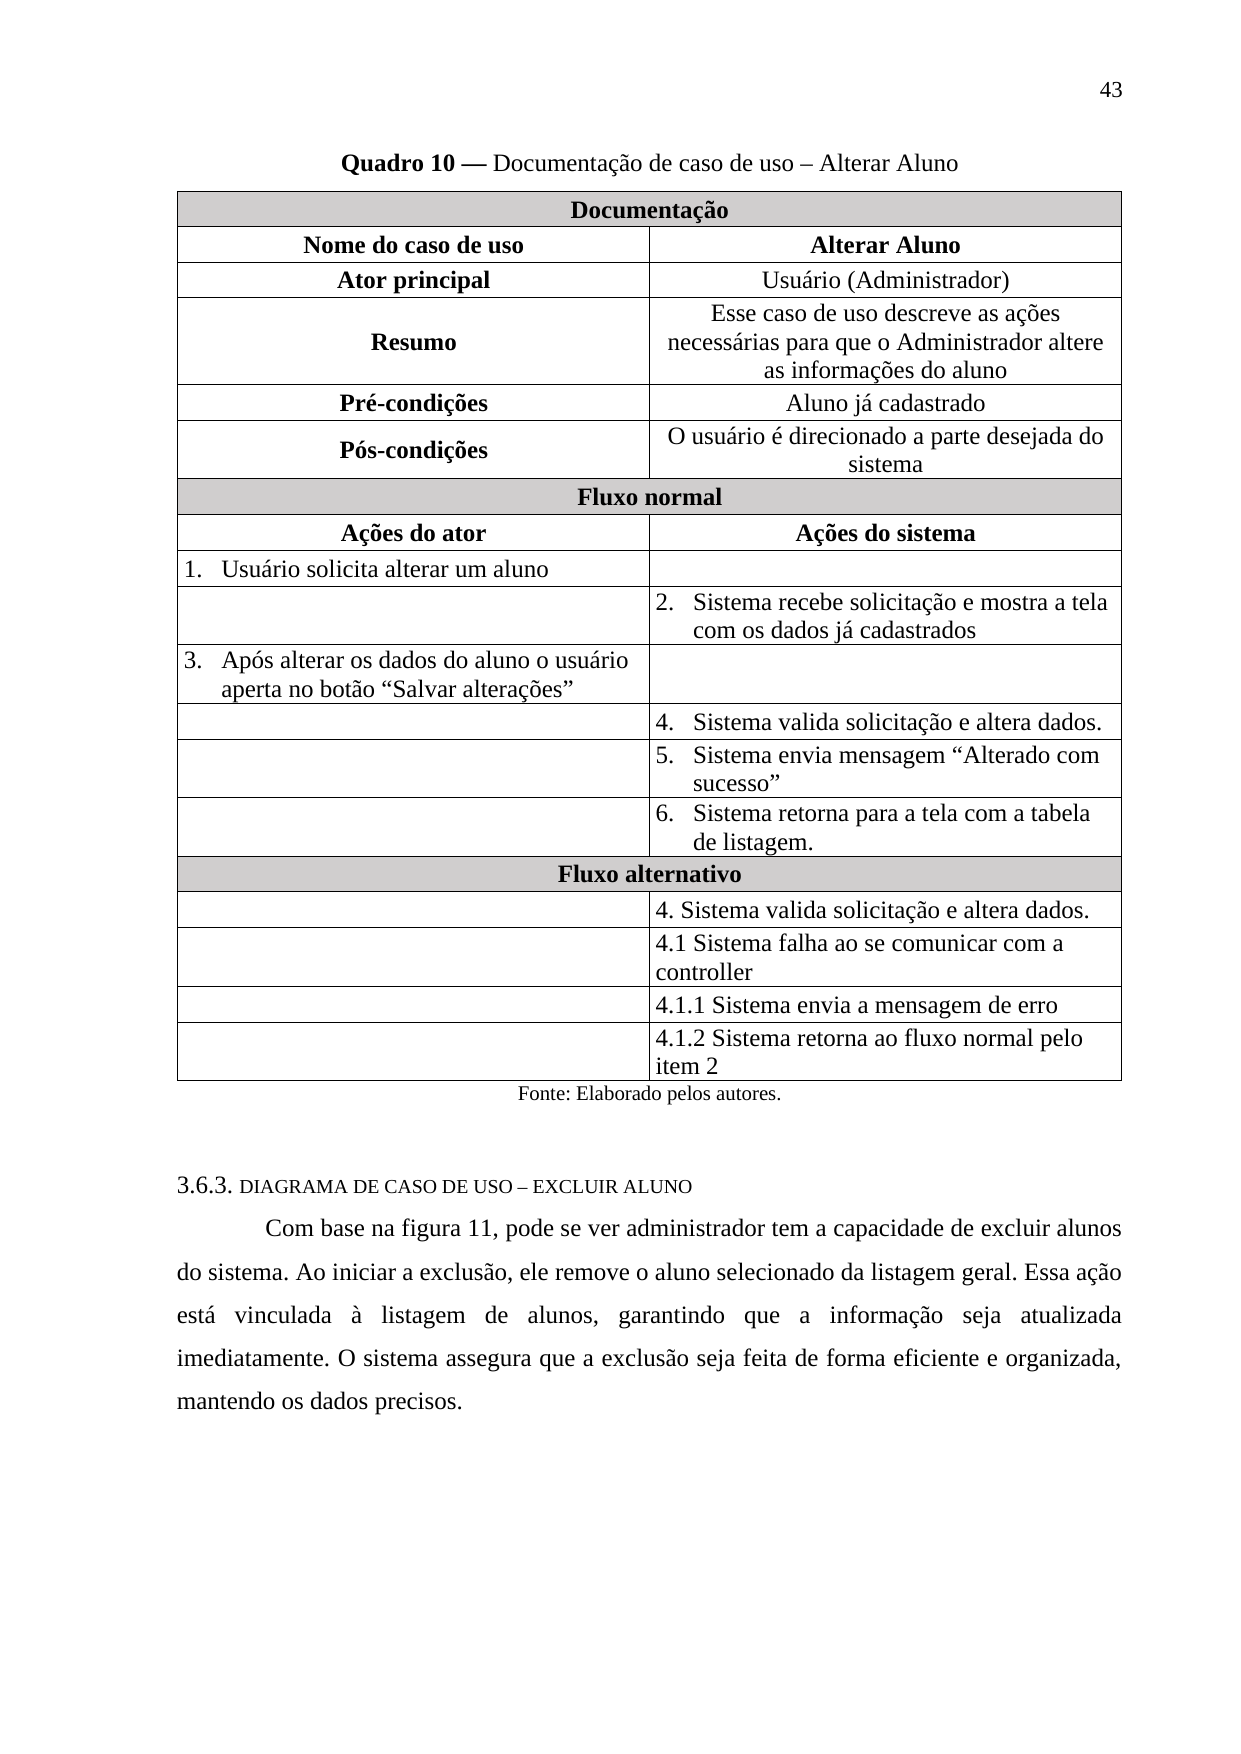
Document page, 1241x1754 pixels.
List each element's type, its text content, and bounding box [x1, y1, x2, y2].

table_cell Ator principal [178, 263, 649, 297]
table_cell [178, 740, 649, 797]
table_cell O usuário é direcionado a parte desejada do sistema [650, 421, 1121, 478]
text Com base na figura 11, pode se ver administrador tem a capacidade de excluir alunos do sistema. Ao iniciar a exclusão, ele remove o aluno selecionado da listagem geral. Essa ação está vinculada à listagem de alunos, garantindo que a informação seja atualizada imediatamente. O sistema assegura que a exclusão seja feita de forma eficiente e organizada, mantendo os dados precisos. [177, 1213, 1123, 1415]
table_cell Sistema recebe solicitação e mostra a tela com os dados já cadastrados [650, 587, 1121, 644]
table_cell Aluno já cadastrado [650, 385, 1121, 420]
subtitle 3.6.3. DIAGRAMA DE CASO DE USO – EXCLUIR ALUNO [177, 1171, 1123, 1199]
table_cell [178, 987, 649, 1022]
table_cell Resumo [178, 298, 649, 384]
table_cell [178, 587, 649, 644]
table_cell [178, 928, 649, 986]
table_cell Alterar Aluno [650, 227, 1121, 262]
table_cell Ações do sistema [650, 515, 1121, 550]
table_cell Esse caso de uso descreve as ações necessárias para que o Administrador altere as informações do aluno [650, 298, 1121, 384]
table_cell Sistema envia mensagem “Alterado com sucesso” [650, 740, 1121, 797]
table_cell Sistema valida solicitação e altera dados. [650, 704, 1121, 739]
table_cell [650, 645, 1121, 703]
table_cell [178, 798, 649, 856]
table_cell Sistema retorna para a tela com a tabela de listagem. [650, 798, 1121, 856]
table_cell 4.1.1 Sistema envia a mensagem de erro [650, 987, 1121, 1022]
table_cell Ações do ator [178, 515, 649, 550]
table_cell [650, 551, 1121, 586]
table_cell Fluxo alternativo [178, 857, 1121, 891]
table_cell Usuário solicita alterar um aluno [178, 551, 649, 586]
table_cell [178, 1023, 649, 1080]
table_cell [178, 892, 649, 927]
table_cell 4. Sistema valida solicitação e altera dados. [650, 892, 1121, 927]
table_cell Fluxo normal [178, 479, 1121, 514]
table_cell Nome do caso de uso [178, 227, 649, 262]
text Fonte: Elaborado pelos autores. [177, 1081, 1123, 1105]
table_cell 4.1 Sistema falha ao se comunicar com a controller [650, 928, 1121, 986]
table_cell Usuário (Administrador) [650, 263, 1121, 297]
table_cell [178, 704, 649, 739]
table_cell Pré-condições [178, 385, 649, 420]
table_cell Após alterar os dados do aluno o usuário aperta no botão “Salvar alterações” [178, 645, 649, 703]
table_header Documentação [178, 192, 1121, 226]
table_cell 4.1.2 Sistema retorna ao fluxo normal pelo item 2 [650, 1023, 1121, 1080]
table_cell Pós-condições [178, 421, 649, 478]
